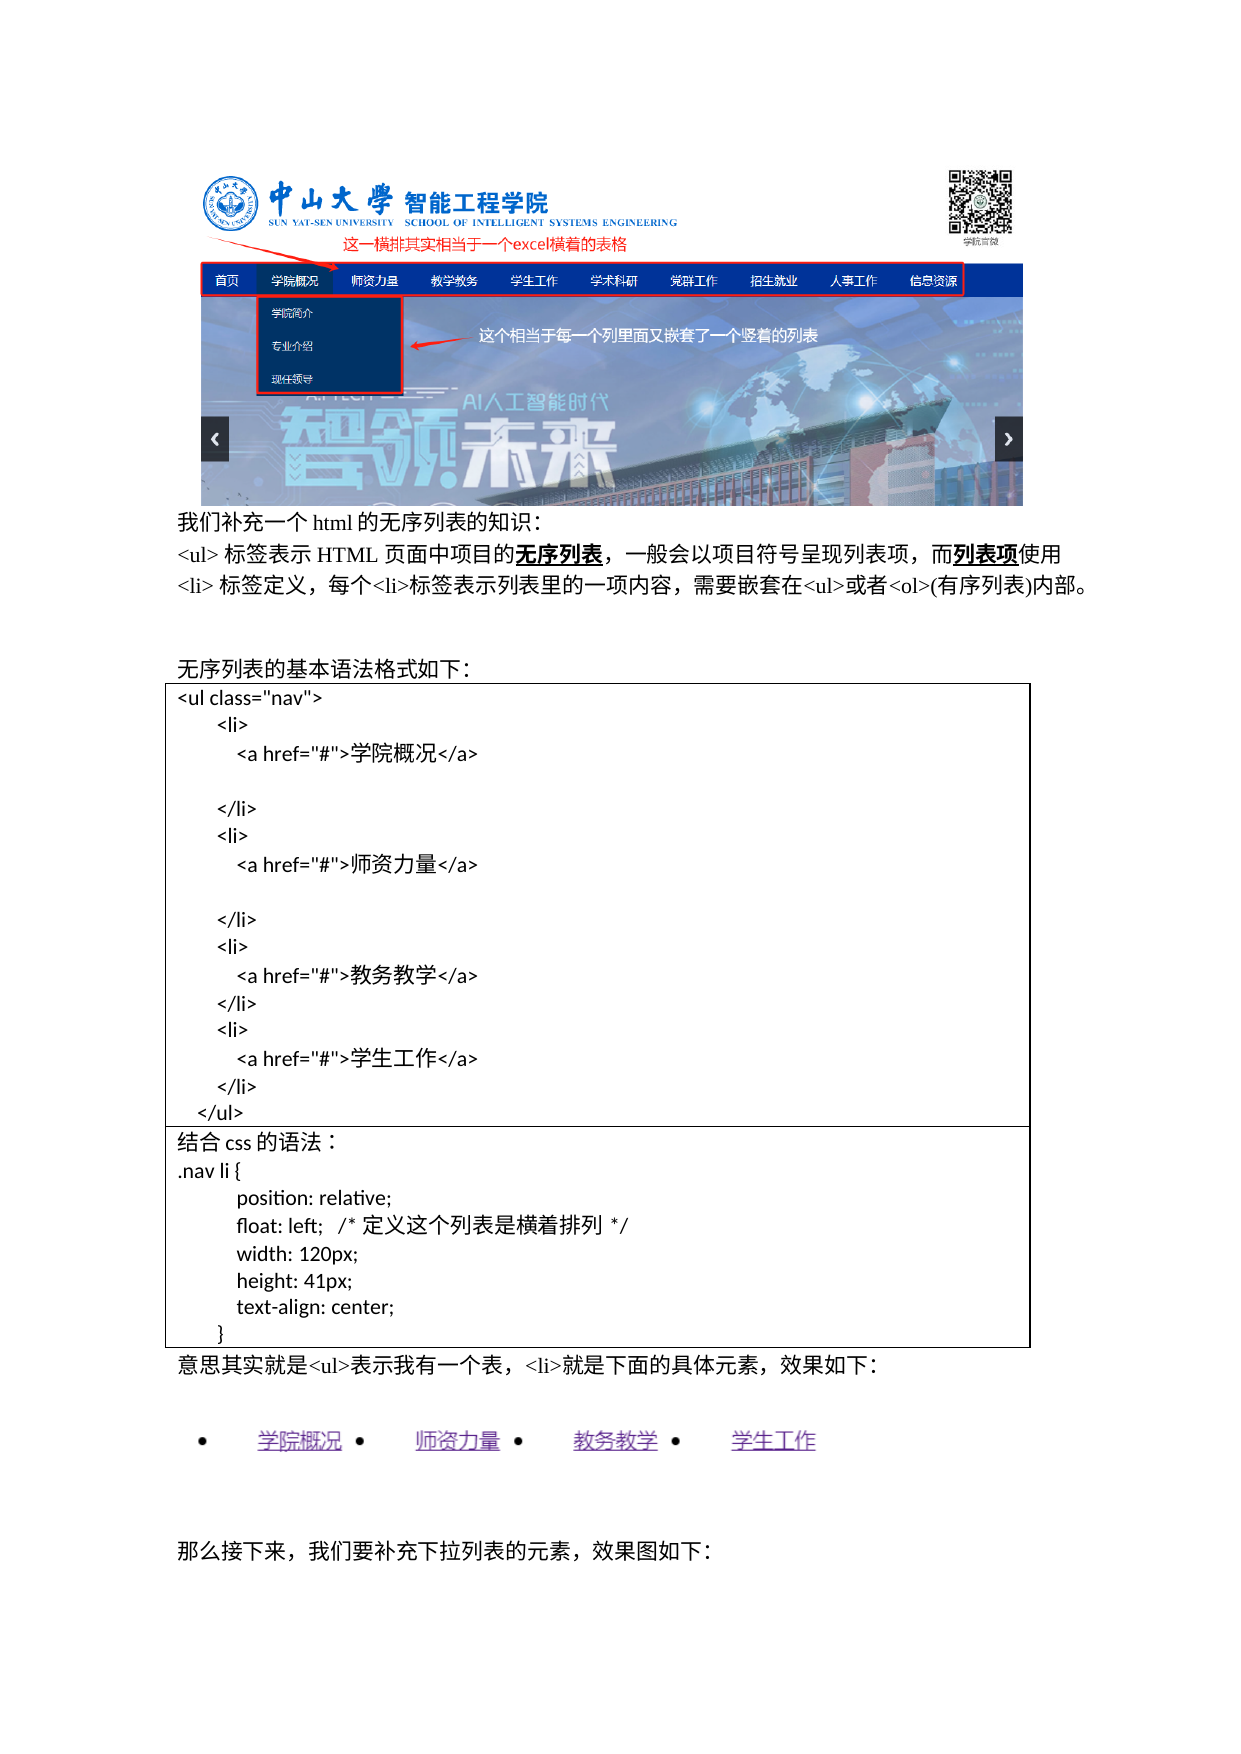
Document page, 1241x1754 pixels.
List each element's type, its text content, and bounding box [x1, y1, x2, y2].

table_header <ul class="nav"> <li> <a href="#">学院概况</a> </li> <li> <a href="#">师资力量</a> </li> <li> <a href="#">教务教学</a> </li> <li> <a href="#">学生工作</a> </li> </ul> [166, 684, 1029, 1126]
text 无序列表的基本语法格式如下： [177, 652, 1093, 683]
table_cell 结合css的语法： .nav li { position: relative; float: left; /* 定义这个列表是横着排列 */ width: 120px; height: 41px; text-align: center; } [166, 1127, 1029, 1347]
text <ul> 标签表示 HTML 页面中项目的无序列表，一般会以项目符号呈现列表项，而列表项使用<li> 标签定义，每个<li>标签表示列表里的一项内容，需要嵌套在<ul>或者<ol>(有序列表)内部。 [177, 537, 1093, 626]
picture [177, 158, 1043, 506]
text 意思其实就是<ul>表示我有一个表，<li>就是下面的具体元素，效果如下： [177, 1348, 1093, 1379]
text 我们补充一个html的无序列表的知识： [177, 505, 1093, 537]
text 那么接下来，我们要补充下拉列表的元素，效果图如下： [177, 1535, 1093, 1566]
picture [177, 1406, 1093, 1535]
